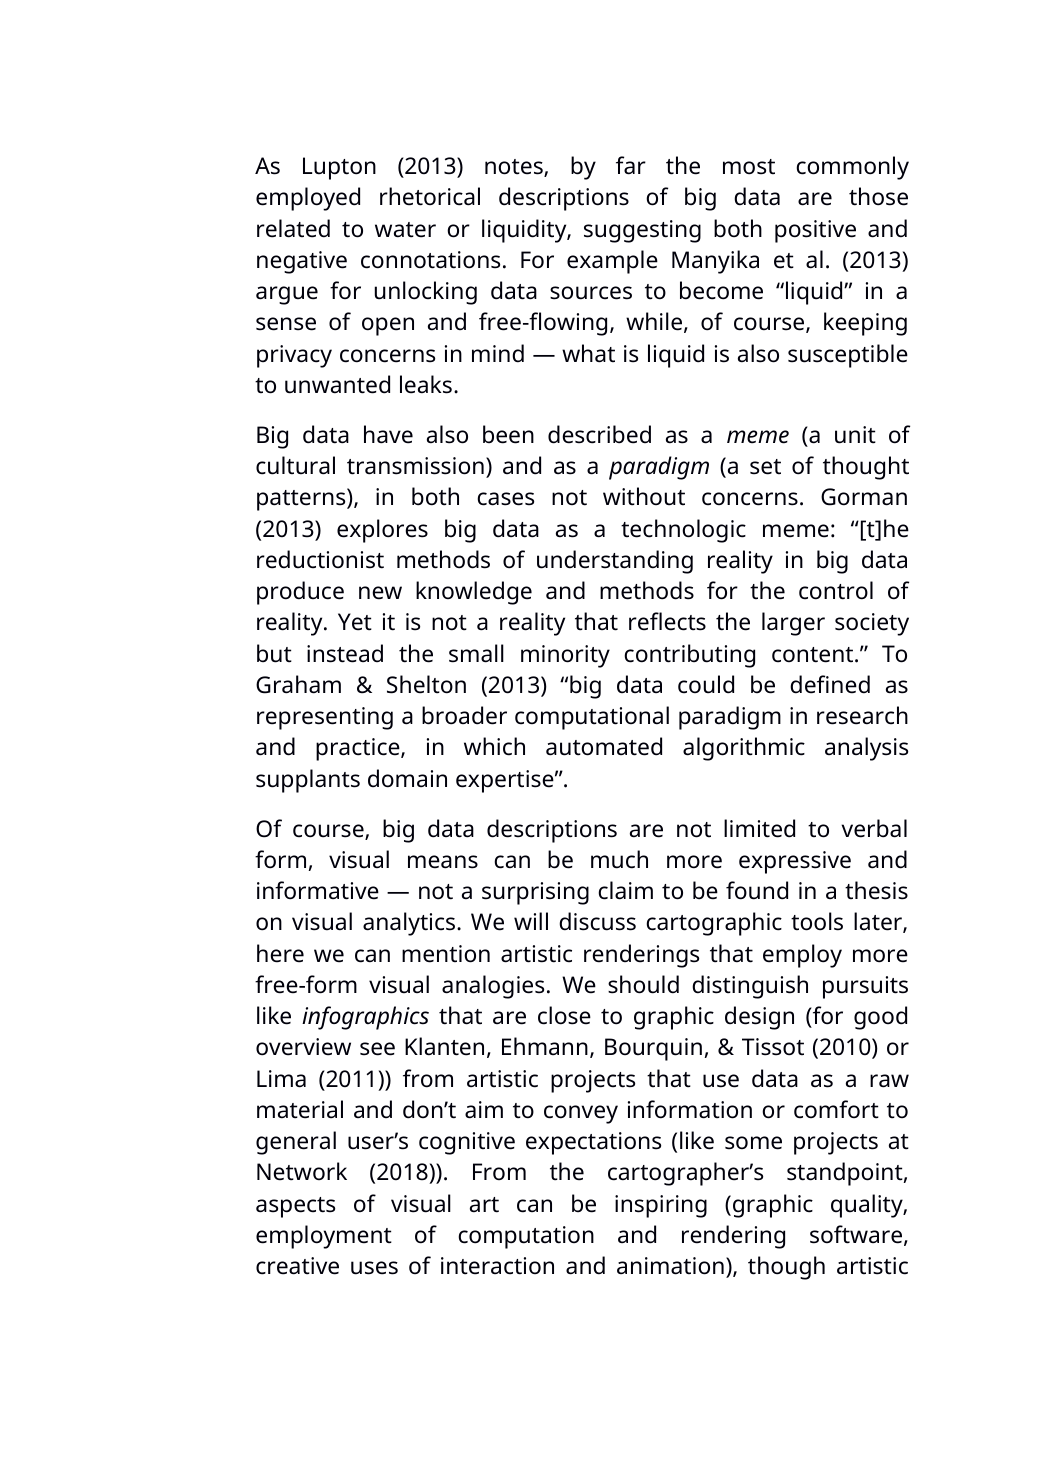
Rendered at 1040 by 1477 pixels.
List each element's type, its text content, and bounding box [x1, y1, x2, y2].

text As Lupton (2013) notes, by far the most commonly employed rhetorical descriptions of big data are those related to water or liquidity, suggesting both positive and negative connotations. For example Manyika et al. (2013) argue for unlocking data sources to become “liquid” in a sense of open and free-flowing, while, of course, keeping privacy concerns in mind — what is liquid is also susceptible to unwanted leaks. [255, 150, 910, 400]
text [255, 812, 910, 1281]
text Big data have also been described as a meme (a unit of cultural transmission) and as a paradigm (a set of thought patterns), in both cases not without concerns. Gorman (2013) explores big data as a technologic meme: “[t]he reductionist methods of understanding reality in big data produce new knowledge and methods for the control of reality. Yet it is not a reality that reflects the larger society but instead the small minority contributing content.” To Graham & Shelton (2013) “big data could be defined as representing a broader computational paradigm in research and practice, in which automated algorithmic analysis supplants domain expertise”. [255, 419, 910, 794]
